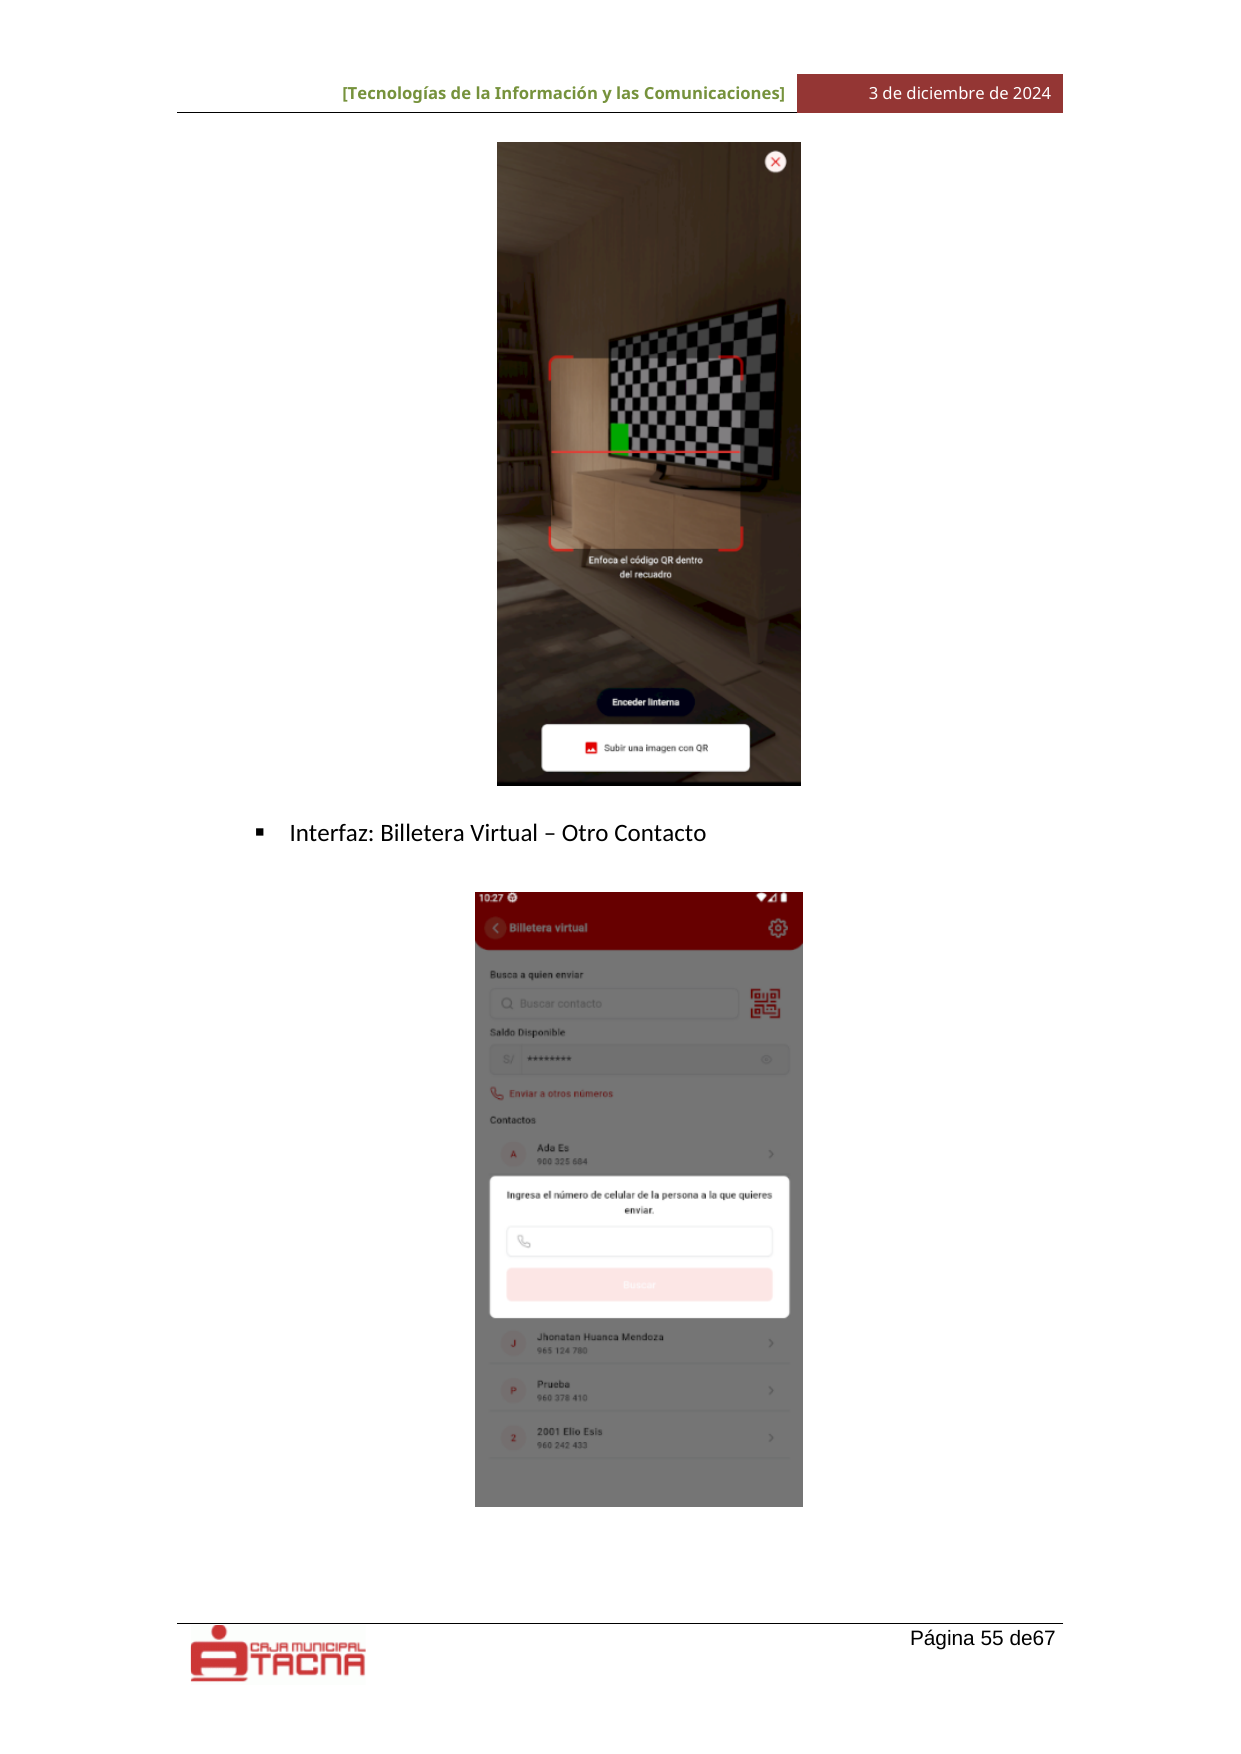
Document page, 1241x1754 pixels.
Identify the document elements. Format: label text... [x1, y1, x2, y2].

picture [497, 142, 801, 786]
picture [190, 1625, 366, 1685]
picture [475, 892, 803, 1507]
